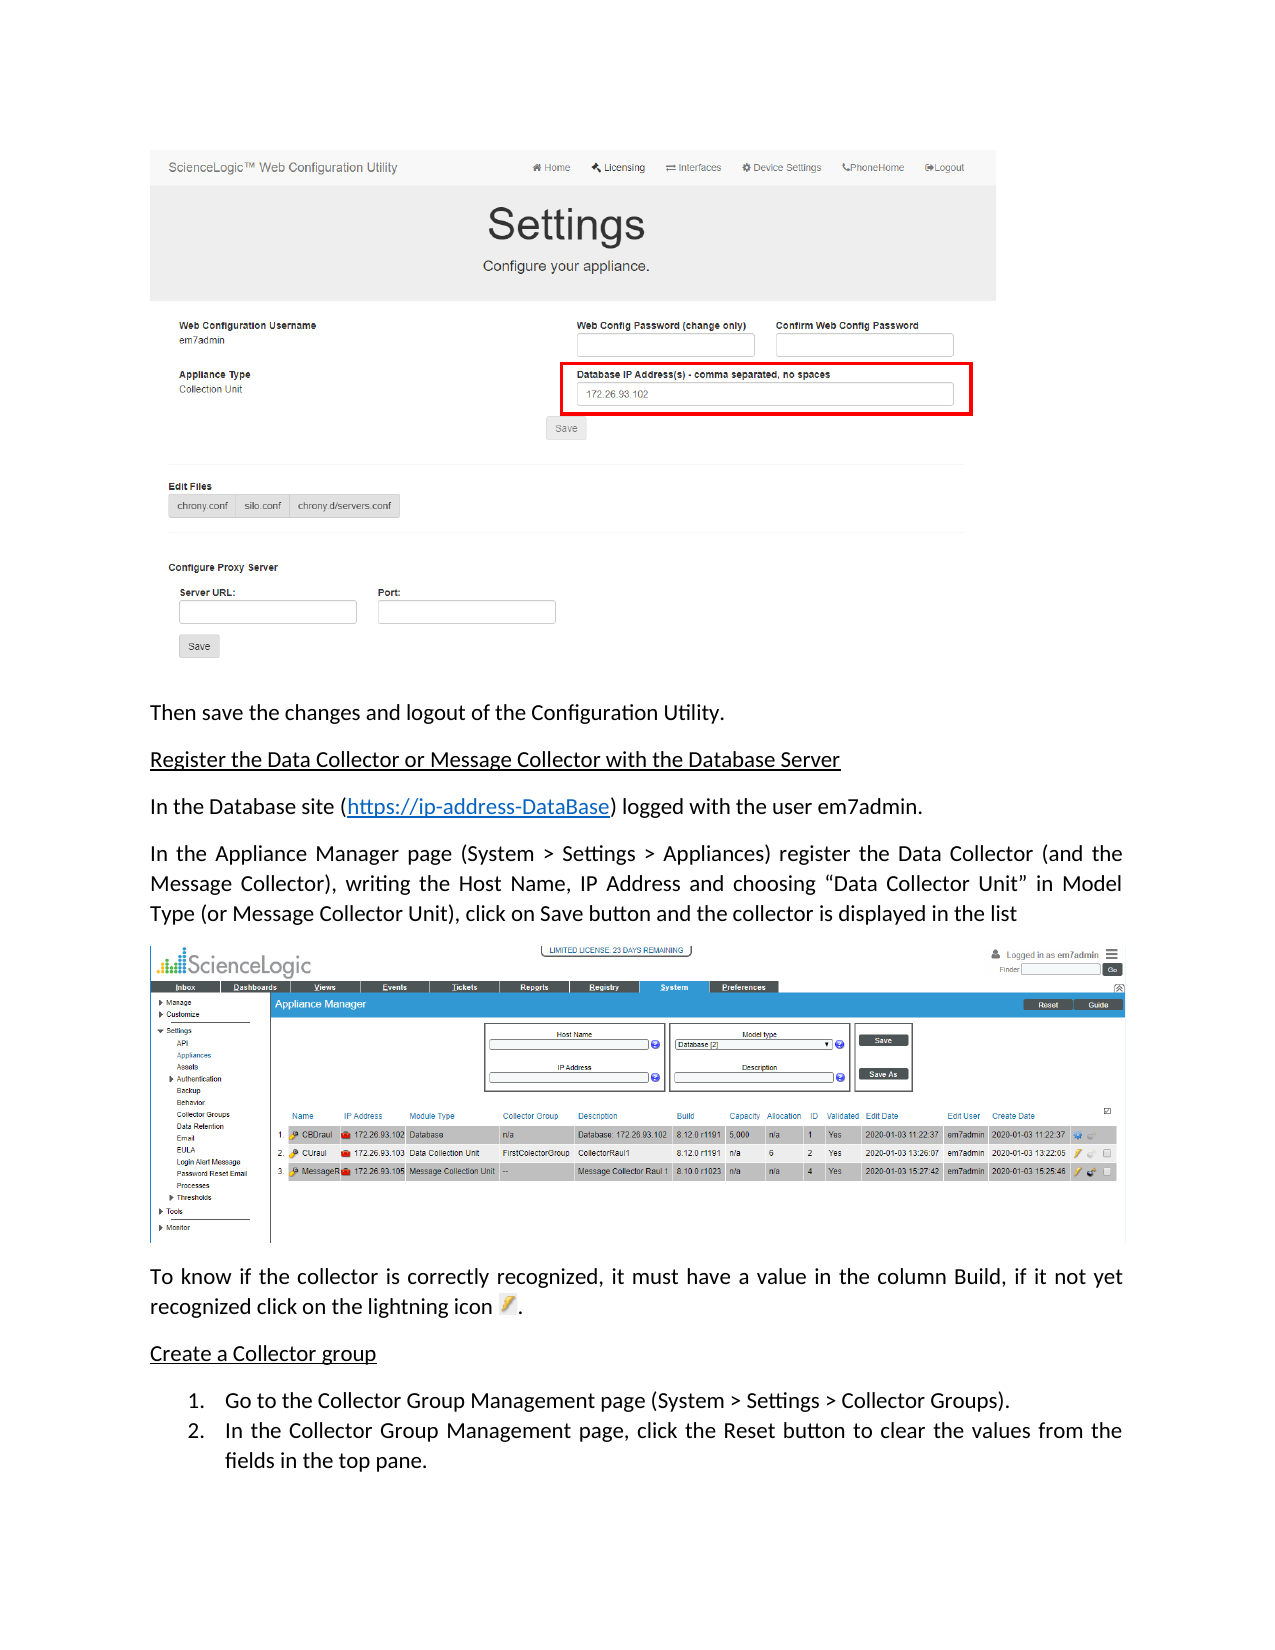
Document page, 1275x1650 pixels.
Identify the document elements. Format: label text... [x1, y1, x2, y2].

text In the Appliance Manager page (System > Settings > Appliances) register the Data Collector (and the Message Collector), writing the Host Name, IP Address and choosing “Data Collector Unit” in Model Type (or Message Collector Unit), click on Save button and the collector is displayed in the list [150, 839, 1125, 927]
list Go to the Collector Group Management page (System > Settings > Collector Groups). [187, 1386, 1125, 1414]
text Register the Data Collector or Message Collector with the Database Server [150, 745, 1125, 773]
picture [150, 946, 1125, 1243]
text In the Database site (https://ip-address-DataBase) logged with the user em7admin. [150, 792, 1125, 820]
text To know if the collector is correctly recognized, it must have a value in the column Build, if it not yet recognized click on the lightning icon . [150, 1262, 1125, 1320]
picture [150, 150, 997, 680]
text Then save the changes and logout of the Configuration Utility. [150, 698, 1125, 726]
text Create a Collector group [150, 1339, 1125, 1367]
picture [498, 1293, 518, 1315]
list In the Collector Group Management page, click the Reset button to clear the values from the fields in the top pane. [187, 1416, 1125, 1474]
